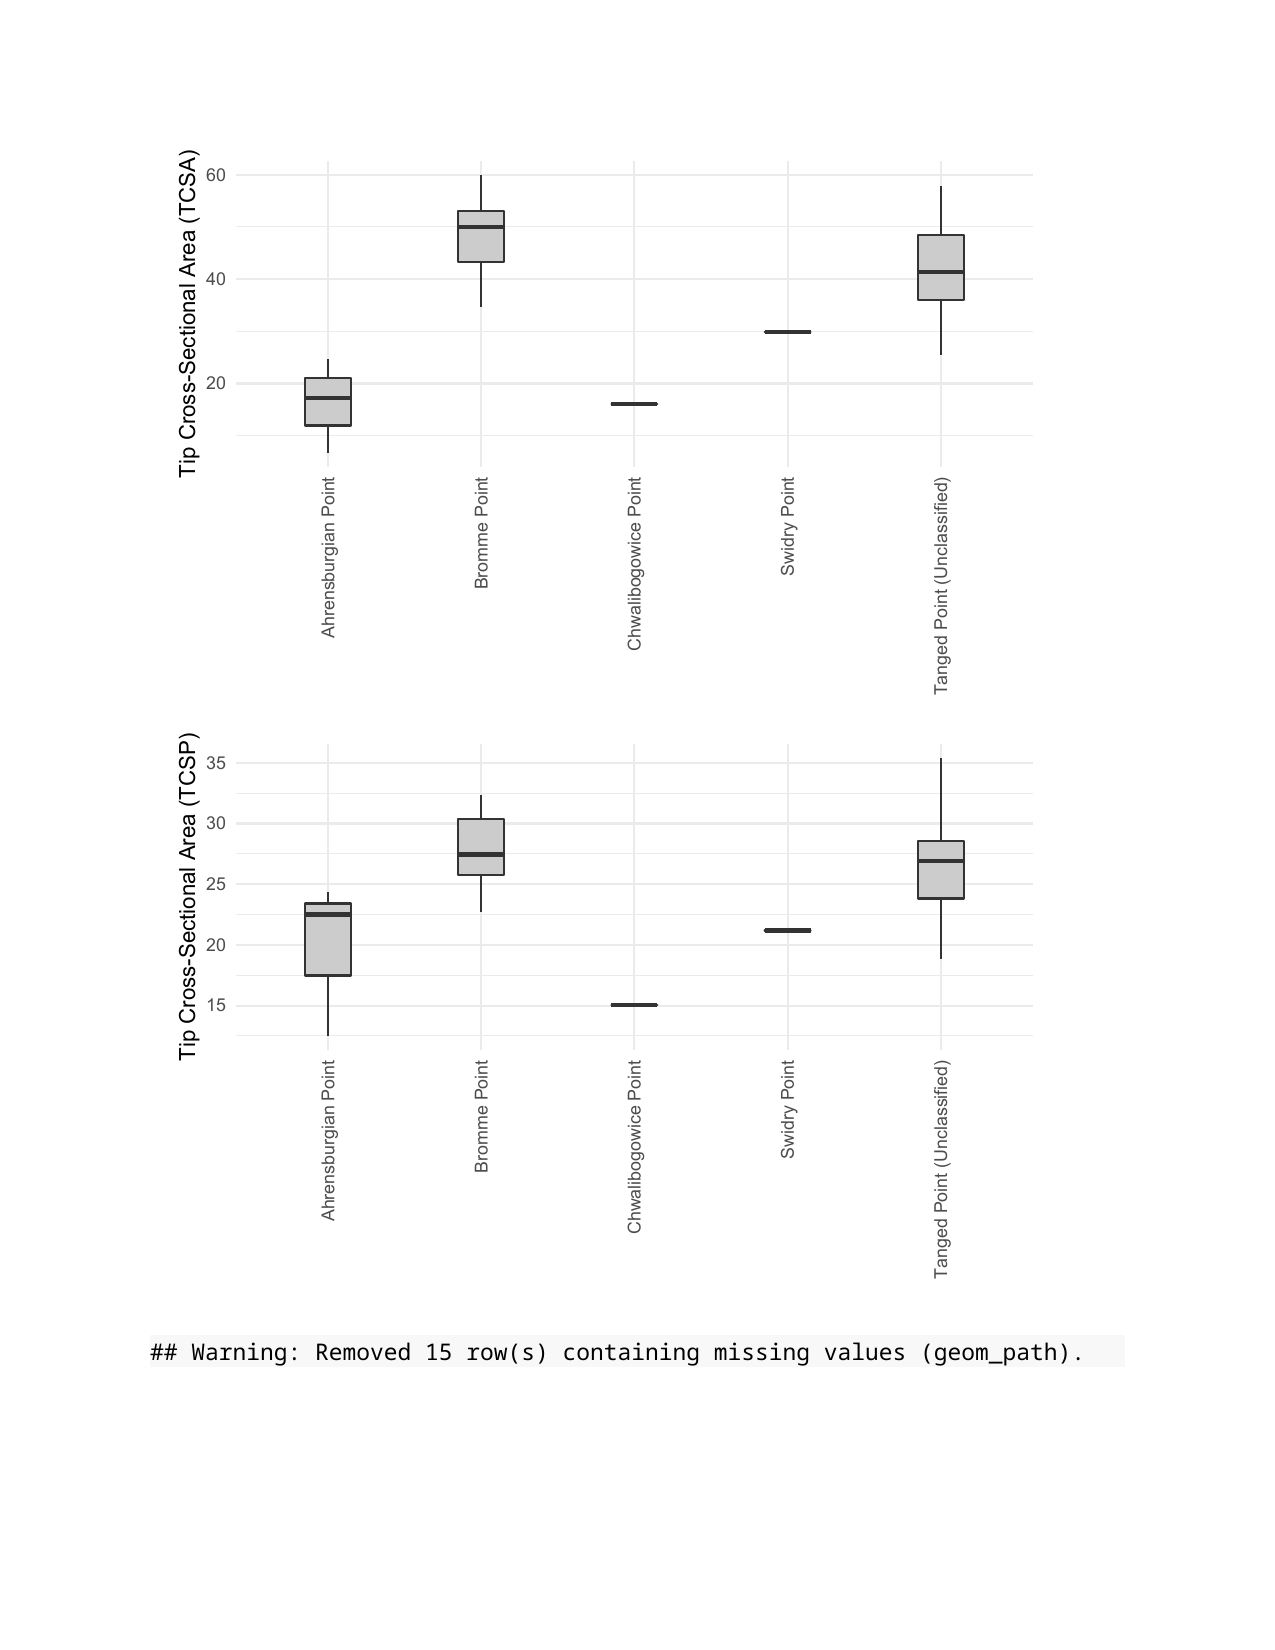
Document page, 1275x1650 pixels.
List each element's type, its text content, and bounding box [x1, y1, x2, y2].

text ## Warning: Removed 15 row(s) containing missing values (geom_path). [150, 1335, 1125, 1367]
